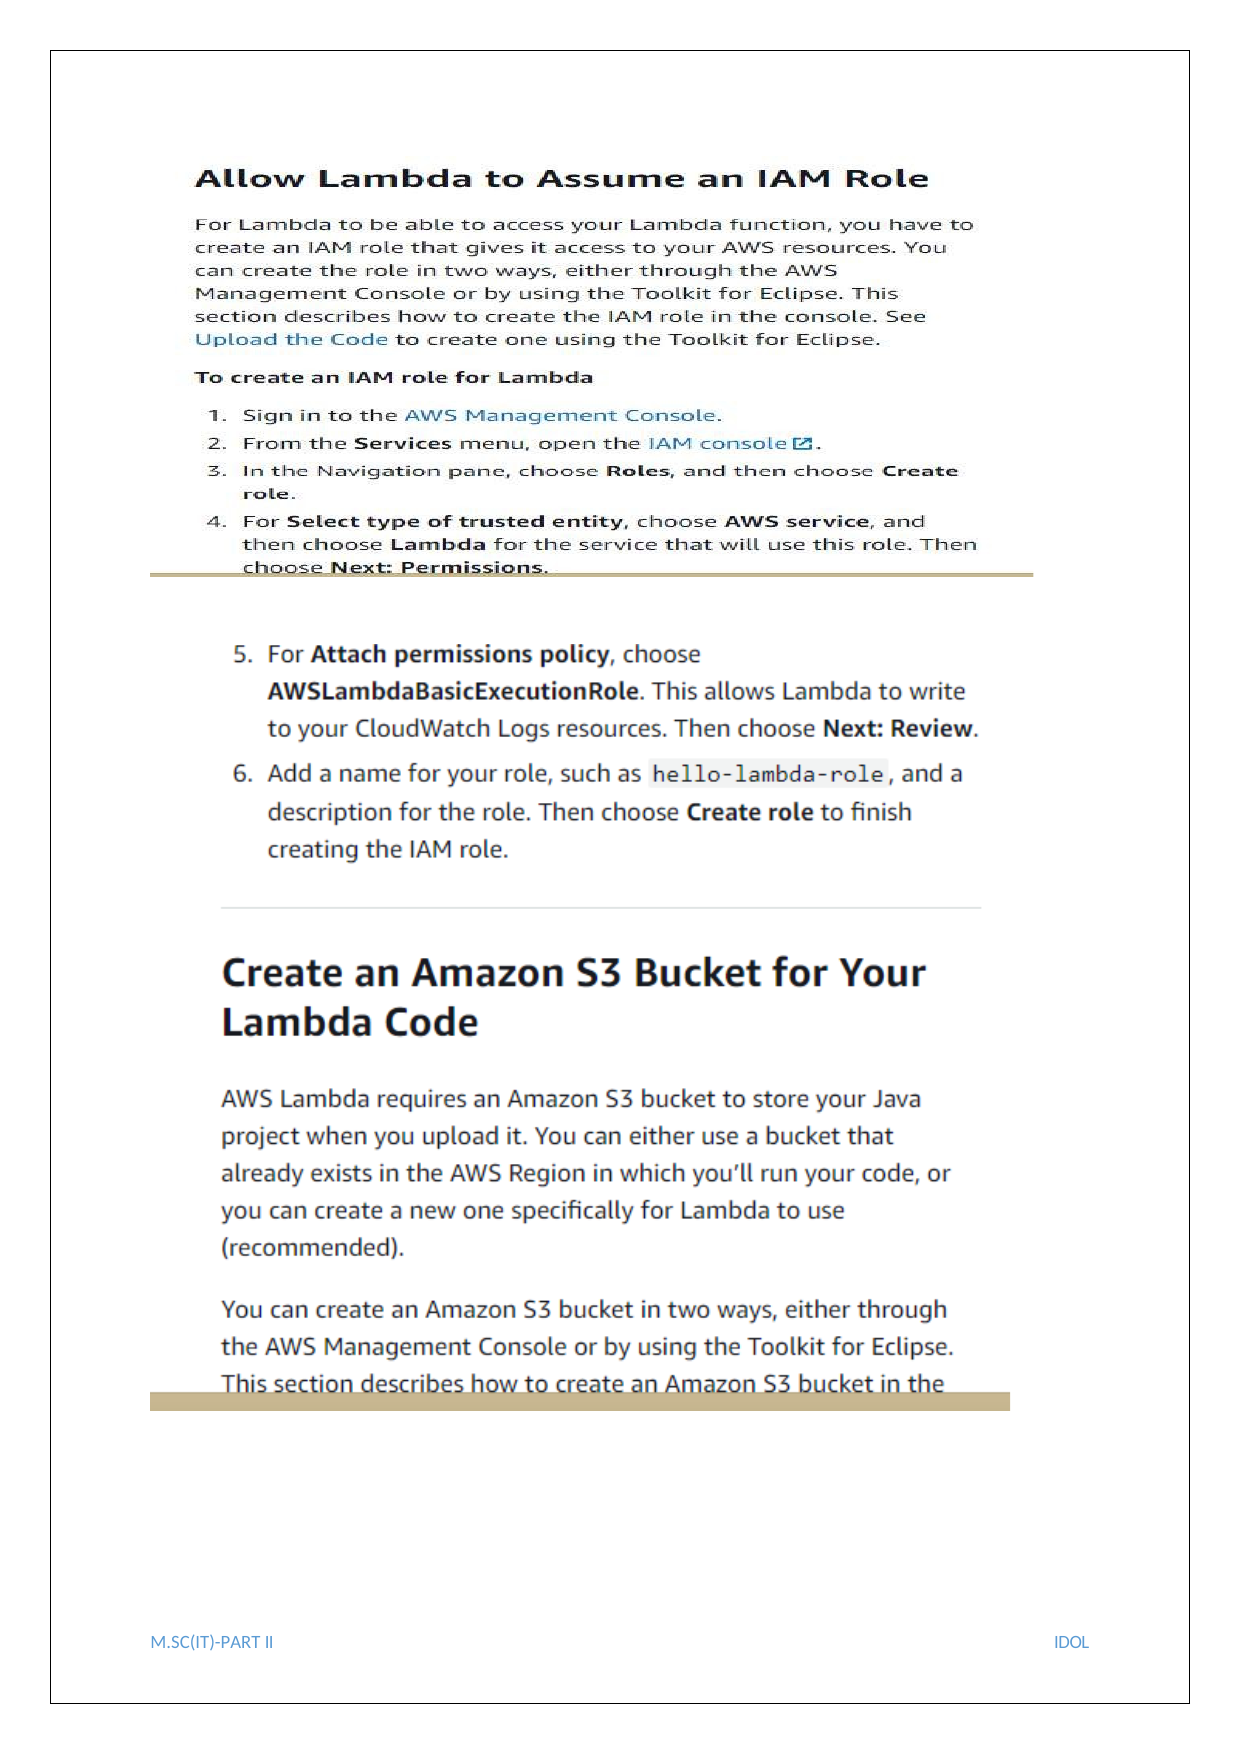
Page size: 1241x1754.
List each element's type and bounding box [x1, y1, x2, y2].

picture [150, 156, 1034, 577]
picture [150, 644, 1011, 1411]
